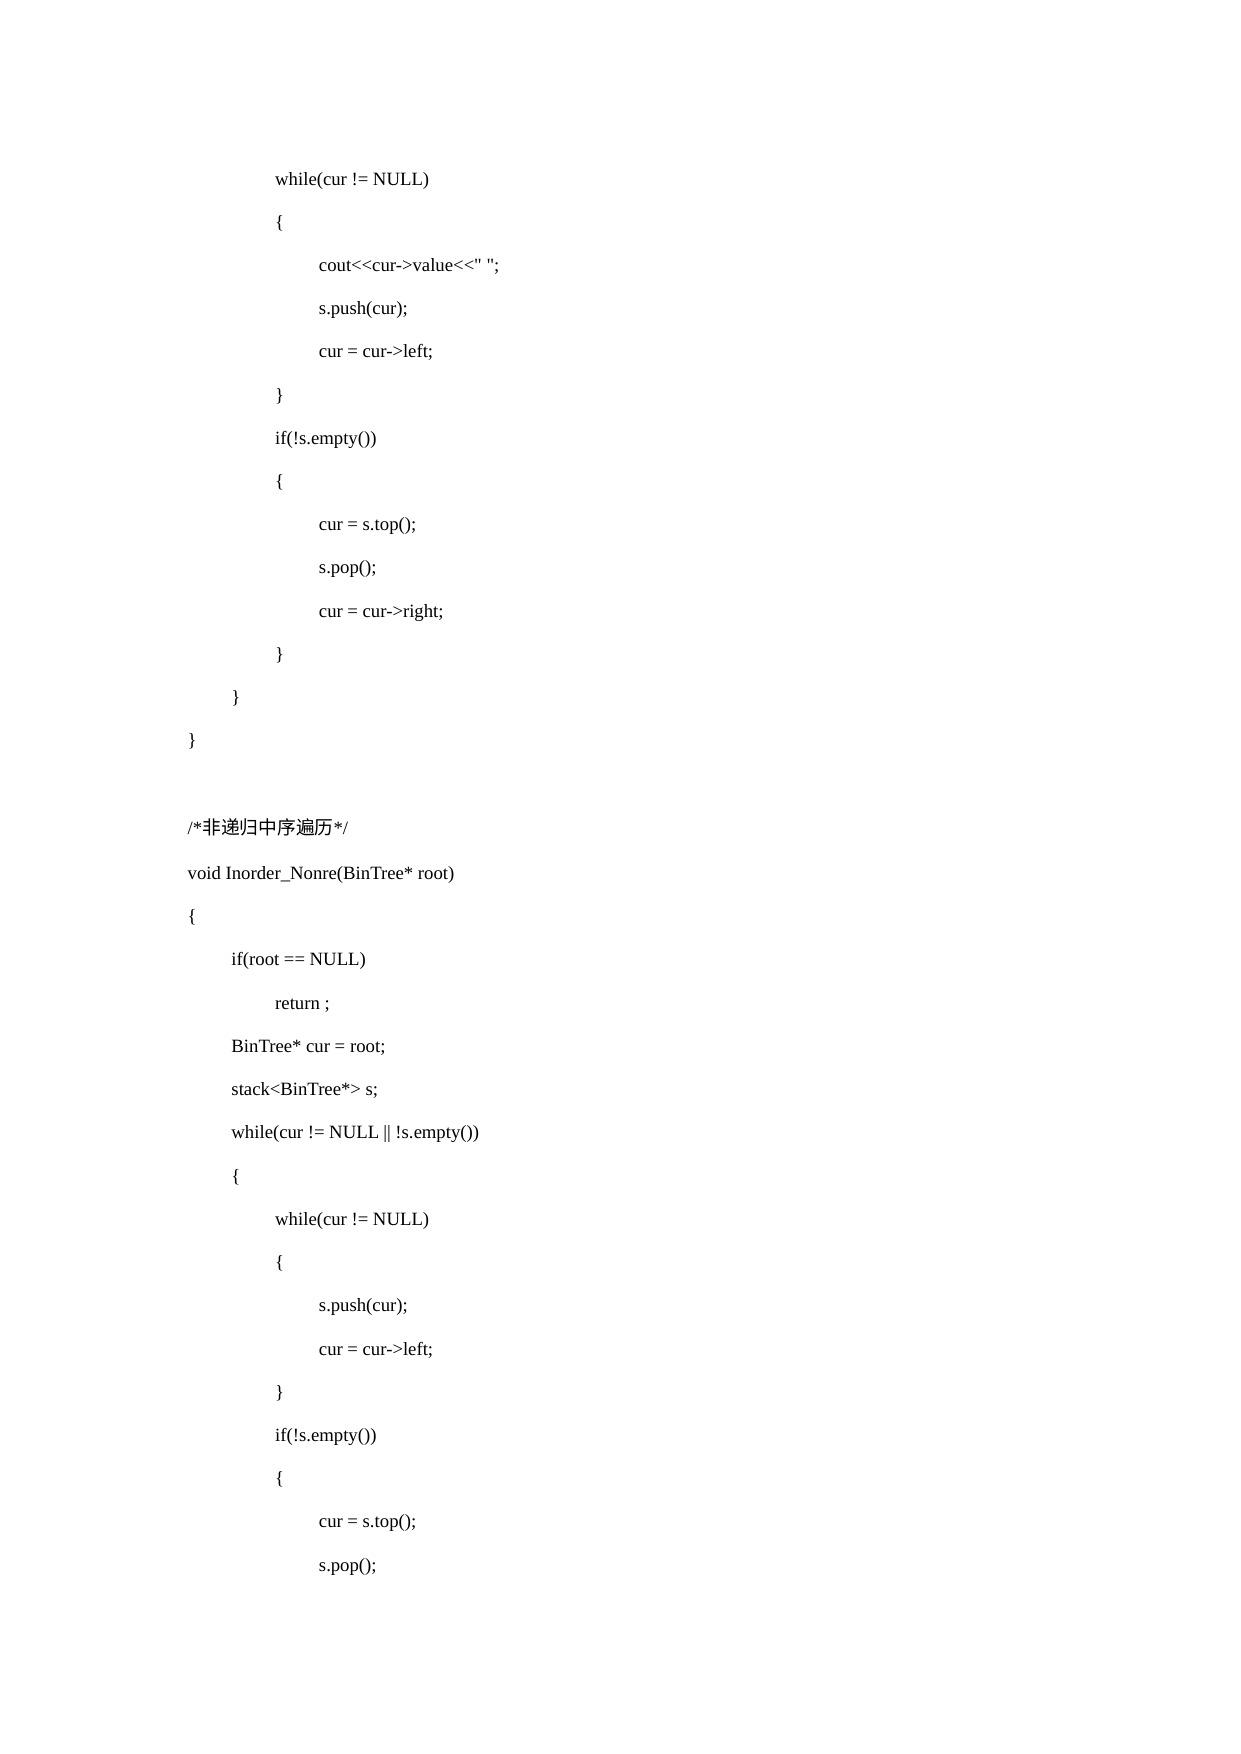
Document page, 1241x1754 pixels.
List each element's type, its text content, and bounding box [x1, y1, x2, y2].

text { [187, 464, 1053, 497]
text { [187, 1159, 1053, 1192]
text /*非递归中序遍历*/ [187, 810, 1053, 843]
text } [187, 724, 1053, 756]
text while(cur != NULL || !s.empty()) [187, 1116, 1053, 1148]
text stack<BinTree*> s; [187, 1073, 1053, 1105]
text BinTree* cur = root; [187, 1029, 1053, 1062]
text if(root == NULL) [187, 943, 1053, 975]
text cout<<cur->value<<" "; [187, 248, 1053, 281]
text } [187, 1375, 1053, 1408]
text { [187, 205, 1053, 238]
text cur = cur->right; [187, 594, 1053, 627]
text s.push(cur); [187, 292, 1053, 324]
text { [187, 1246, 1053, 1278]
text s.push(cur); [187, 1289, 1053, 1321]
text { [187, 1462, 1053, 1494]
text { [187, 900, 1053, 932]
text while(cur != NULL) [187, 162, 1053, 194]
text cur = s.top(); [187, 508, 1053, 540]
text s.pop(); [187, 551, 1053, 583]
text while(cur != NULL) [187, 1202, 1053, 1235]
text void Inorder_Nonre(BinTree* root) [187, 856, 1053, 889]
text cur = s.top(); [187, 1505, 1053, 1537]
text } [187, 681, 1053, 713]
text if(!s.empty()) [187, 421, 1053, 454]
text } [187, 637, 1053, 670]
text s.pop(); [187, 1548, 1053, 1581]
text return ; [187, 986, 1053, 1019]
text cur = cur->left; [187, 1332, 1053, 1364]
text cur = cur->left; [187, 335, 1053, 367]
text } [187, 378, 1053, 411]
text if(!s.empty()) [187, 1418, 1053, 1451]
